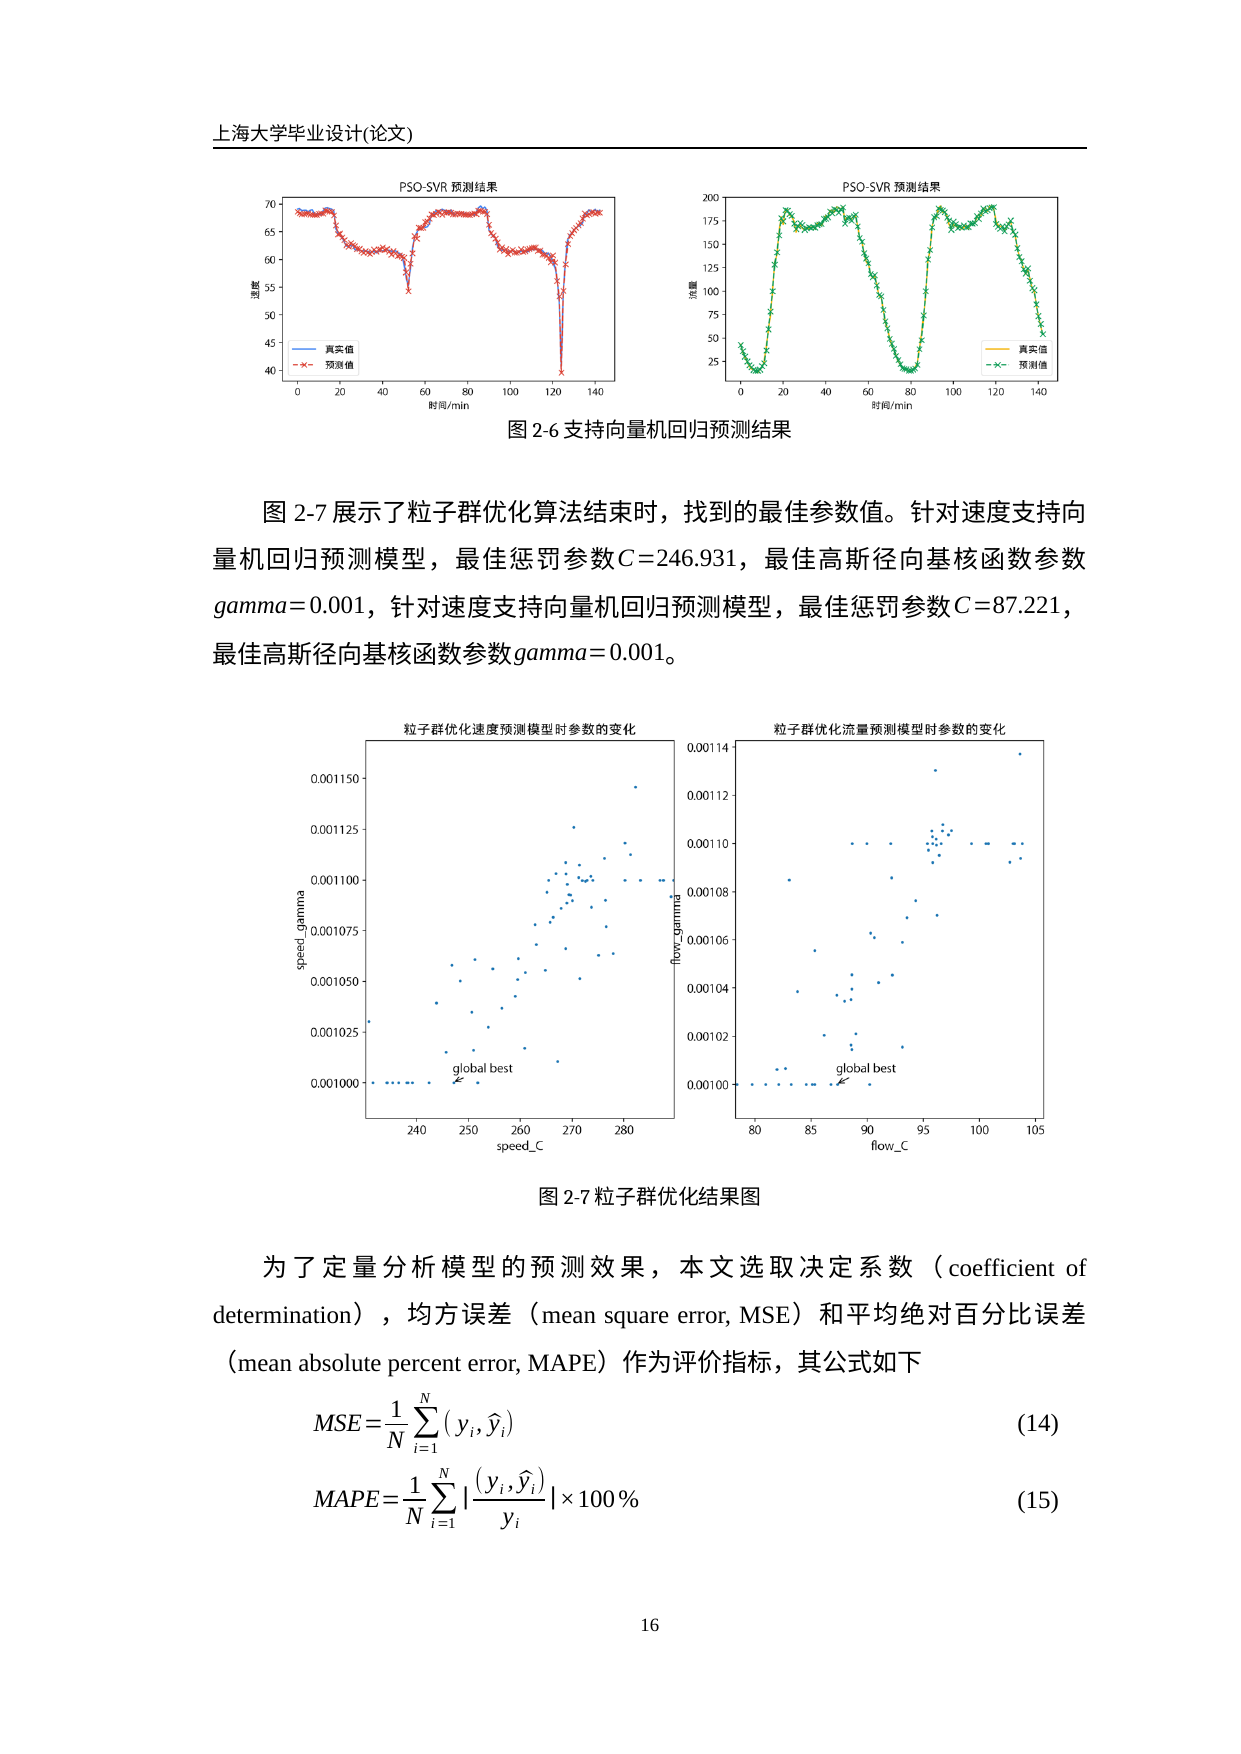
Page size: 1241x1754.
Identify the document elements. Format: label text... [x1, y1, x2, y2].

table_cell (15) [833, 1465, 1070, 1542]
text 为了定量分析模型的预测效果，本文选取决定系数（coefficient of determination），均方误差（mean square error, MSE）和平均绝对百分比误差（mean absolute percent error, MAPE）作为评价指标，其公式如下 [213, 1248, 1087, 1378]
table_cell [257, 1465, 832, 1542]
table_header (14) [833, 1389, 1070, 1465]
picture [212, 177, 1087, 414]
picture [256, 681, 1131, 1172]
table_header [257, 1389, 832, 1465]
